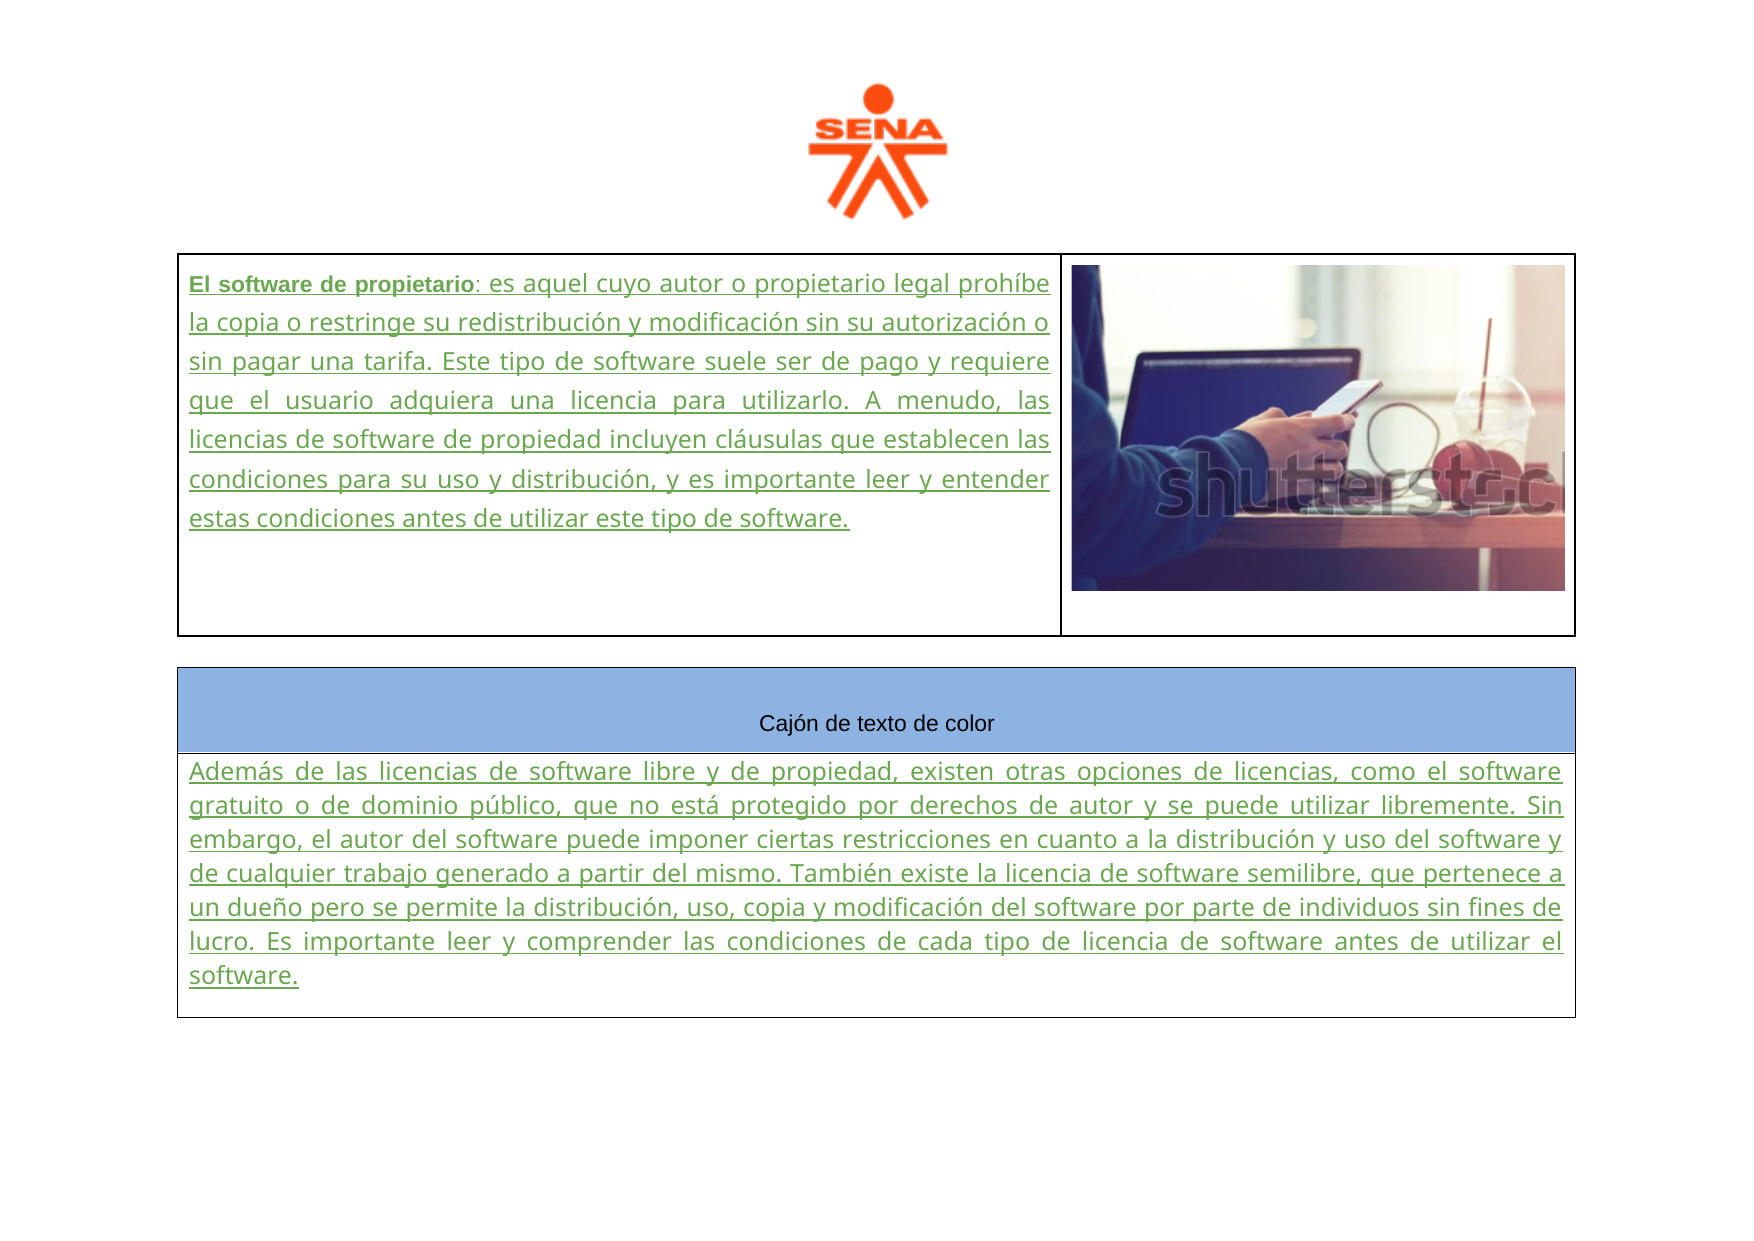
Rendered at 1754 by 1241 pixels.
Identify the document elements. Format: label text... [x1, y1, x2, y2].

table_cell [1062, 255, 1574, 635]
picture [796, 75, 958, 227]
table_cell El software de propietario: es aquel cuyo autor o propietario legal prohíbe la copia o restringe su redistribución y modificación sin su autorización o sin pagar una tarifa. Este tipo de software suele ser de pago y requiere que el usuario adquiera una licencia para utilizarlo. A menudo, las licencias de software de propiedad incluyen cláusulas que establecen las condiciones para su uso y distribución, y es importante leer y entender estas condiciones antes de utilizar este tipo de software. [179, 255, 1060, 635]
picture [1071, 265, 1565, 591]
table_cell Además de las licencias de software libre y de propiedad, existen otras opciones de licencias, como el software gratuito o de dominio público, que no está protegido por derechos de autor y se puede utilizar libremente. Sin embargo, el autor del software puede imponer ciertas restricciones en cuanto a la distribución y uso del software y de cualquier trabajo generado a partir del mismo. También existe la licencia de software semilibre, que pertenece a un dueño pero se permite la distribución, uso, copia y modificación del software por parte de individuos sin fines de lucro. Es importante leer y comprender las condiciones de cada tipo de licencia de software antes de utilizar el software. [178, 754, 1575, 1017]
table_header Cajón de texto de color [178, 668, 1575, 752]
